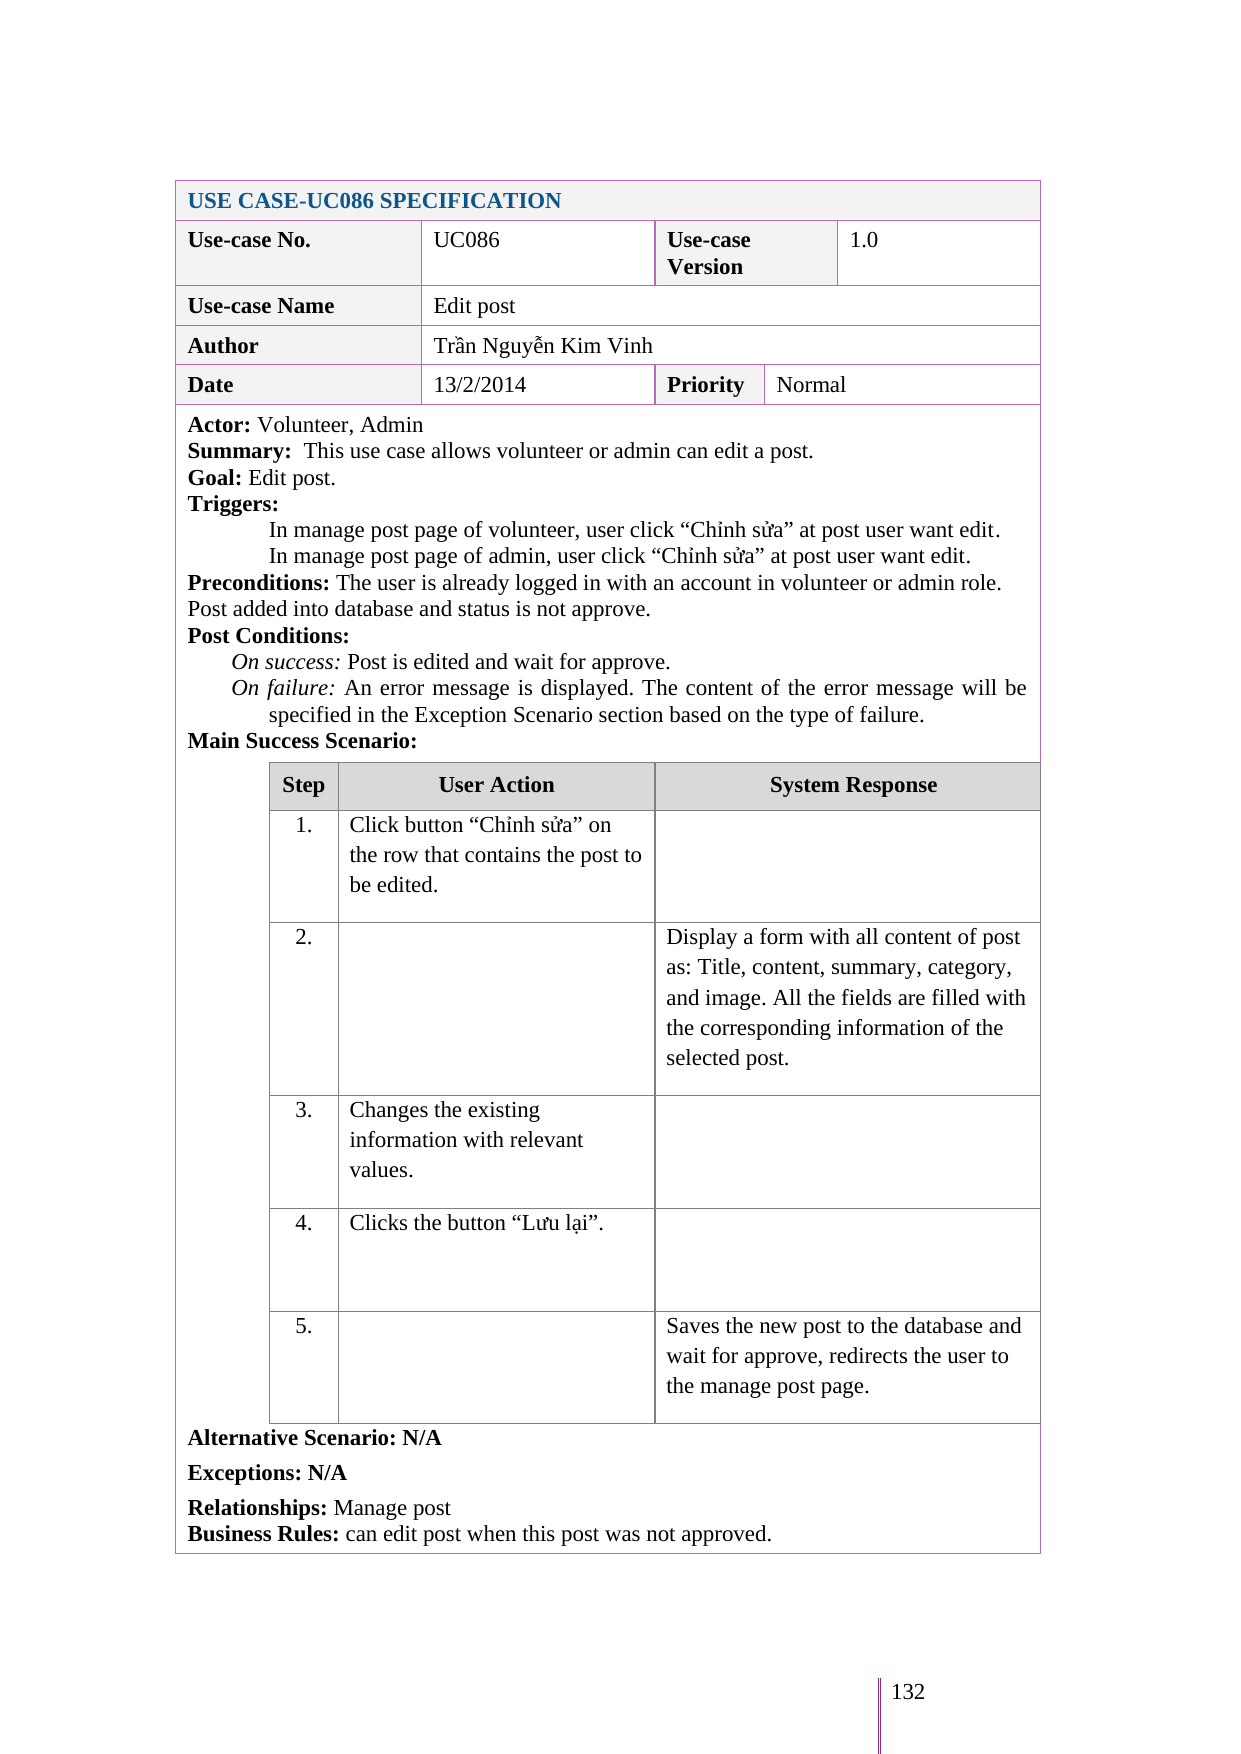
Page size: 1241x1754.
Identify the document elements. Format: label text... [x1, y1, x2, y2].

table_cell Use-case Version [656, 221, 837, 285]
table_cell Priority [656, 365, 764, 404]
table_cell Use-case Name [176, 286, 421, 325]
table_cell Date [176, 365, 421, 404]
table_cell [176, 405, 1040, 1552]
table_cell UC086 [422, 221, 654, 285]
table_cell Author [176, 326, 421, 364]
table_cell 1.0 [838, 221, 1040, 285]
table_cell 13/2/2014 [422, 365, 654, 404]
table_cell Use-case No. [176, 221, 421, 285]
table_cell Normal [765, 365, 1040, 404]
table_cell Edit post [422, 286, 1040, 325]
table_cell Trần Nguyễn Kim Vinh [422, 326, 1040, 364]
table_header USE CASE-UC086 SPECIFICATION [176, 181, 1040, 219]
